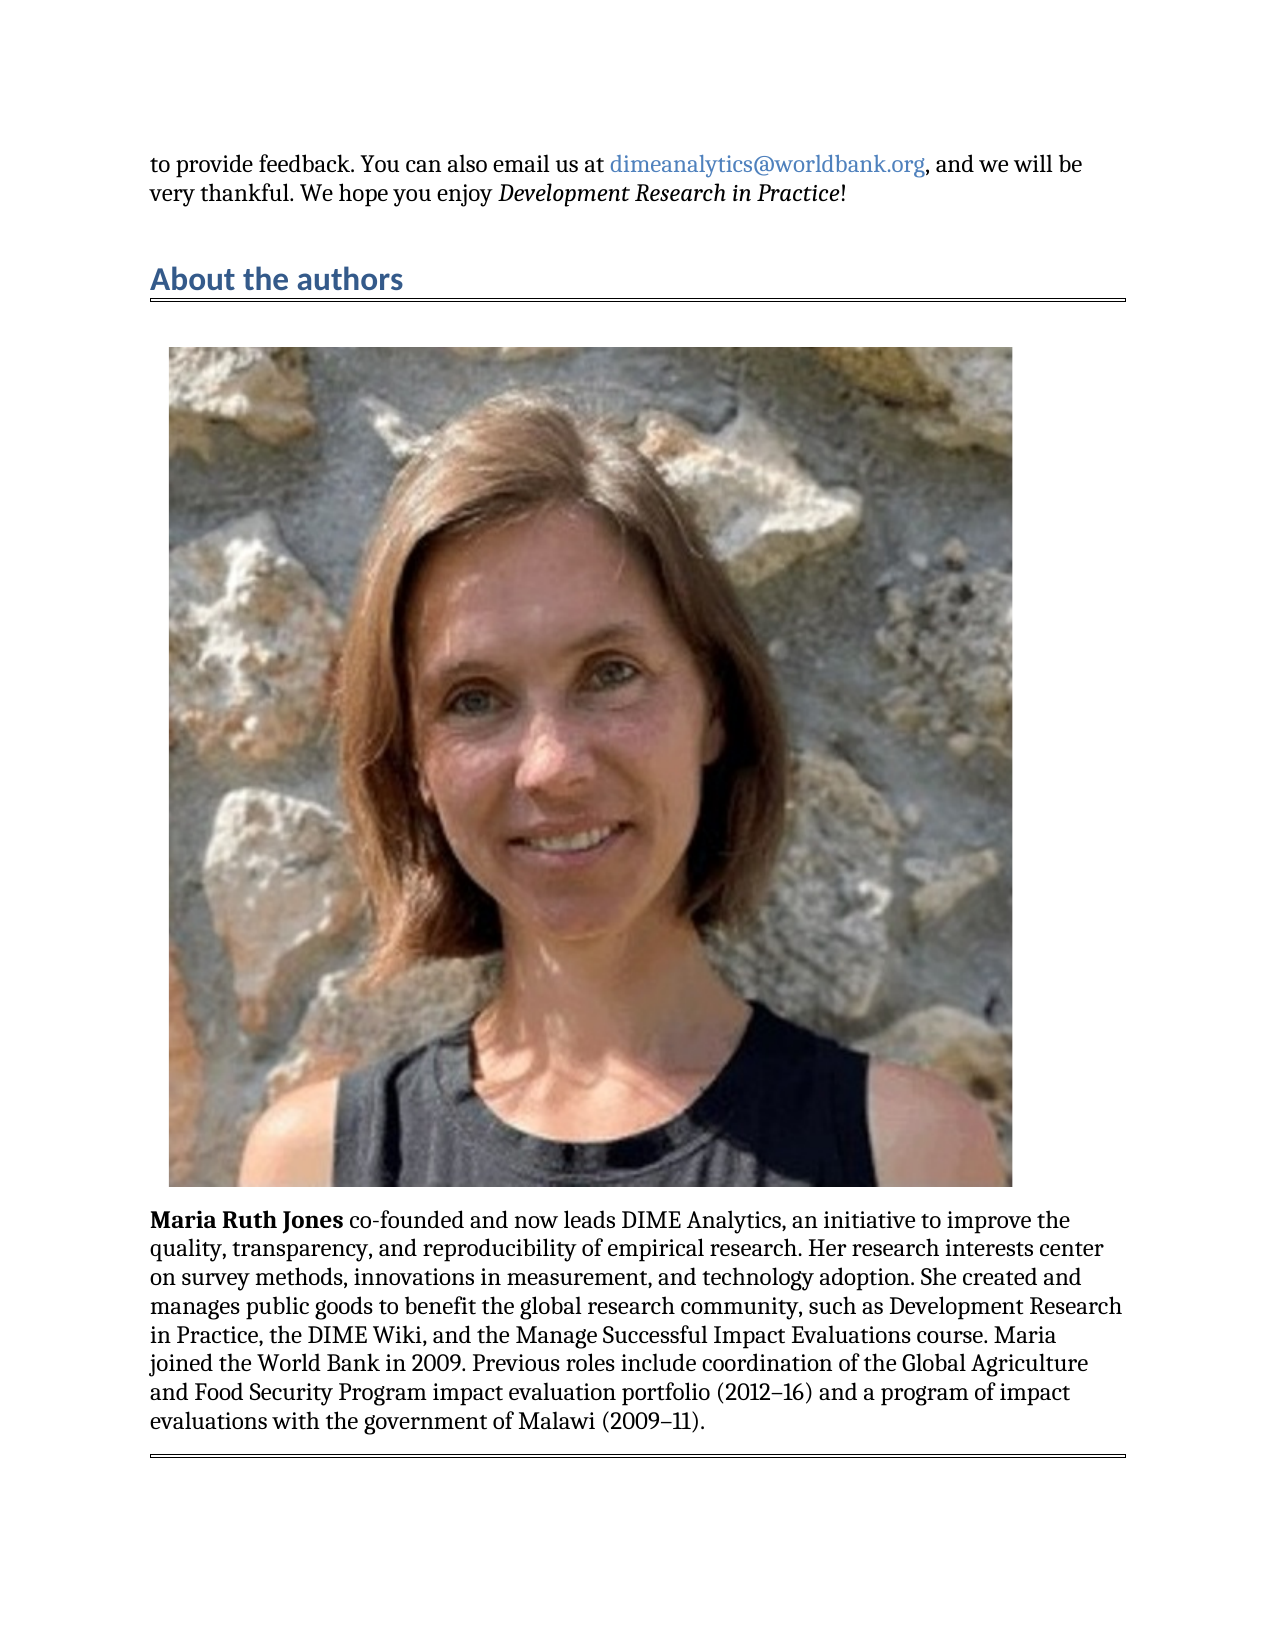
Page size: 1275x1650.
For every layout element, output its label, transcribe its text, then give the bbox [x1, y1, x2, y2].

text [150, 150, 1125, 207]
picture [168, 347, 1013, 1187]
subtitle About the authors [150, 257, 1125, 298]
text Maria Ruth Jones co-founded and now leads DIME Analytics, an initiative to improve the quality, transparency, and reproducibility of empirical research. Her research interests center on survey methods, innovations in measurement, and technology adoption. She created and manages public goods to benefit the global research community, such as Development Research in Practice, the DIME Wiki, and the Manage Successful Impact Evaluations course. Maria joined the World Bank in 2009. Previous roles include coordination of the Global Agriculture and Food Security Program impact evaluation portfolio (2012–16) and a program of impact evaluations with the government of Malawi (2009–11). [150, 1206, 1125, 1436]
